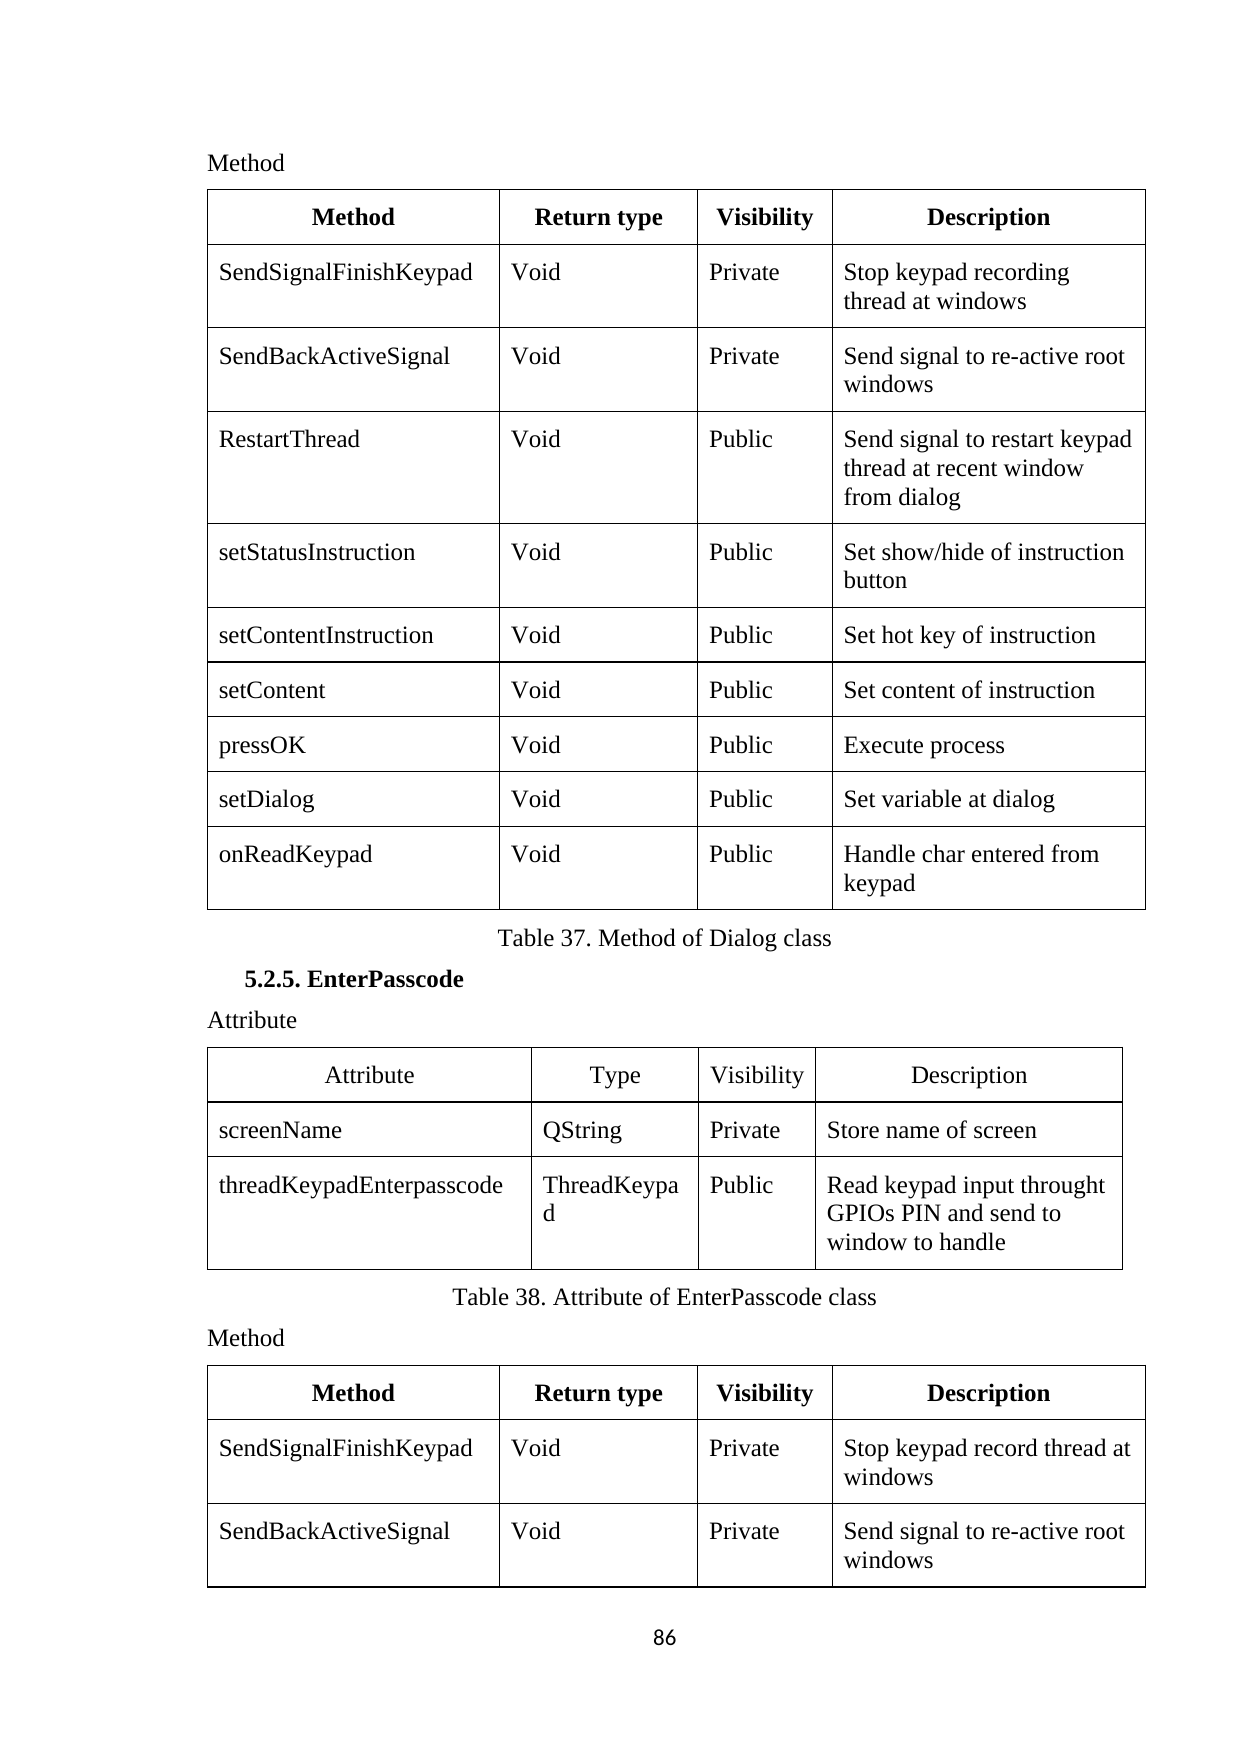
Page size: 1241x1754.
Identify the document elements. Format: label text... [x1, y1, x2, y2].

table_header Description [833, 190, 1145, 244]
table_cell Void [500, 1420, 697, 1503]
table_cell Public [699, 1157, 815, 1268]
table_header Return type [500, 1366, 697, 1419]
table_cell Void [500, 663, 697, 716]
table_cell Public [698, 663, 832, 716]
table_cell RestartThread [208, 412, 499, 523]
table_cell Void [500, 1504, 697, 1586]
table_cell ThreadKeypad [532, 1157, 698, 1268]
text Method [207, 148, 1122, 176]
table_cell Set content of instruction [833, 663, 1145, 716]
table_cell Set variable at dialog [833, 772, 1145, 826]
table_cell Handle char entered from keypad [833, 827, 1145, 909]
table_cell SendSignalFinishKeypad [208, 245, 499, 327]
table_cell SendBackActiveSignal [208, 1504, 499, 1586]
table_cell Public [698, 827, 832, 909]
table_cell Private [699, 1103, 815, 1156]
table_cell Void [500, 717, 697, 771]
table_cell Public [698, 608, 832, 661]
table_cell Public [698, 524, 832, 607]
table_cell Set hot key of instruction [833, 608, 1145, 661]
table_cell Stop keypad recording thread at windows [833, 245, 1145, 327]
table_cell Public [698, 772, 832, 826]
table_header Method [208, 1366, 499, 1419]
table_cell Private [698, 328, 832, 411]
table_cell Public [698, 717, 832, 771]
table_cell Void [500, 827, 697, 909]
table_cell setStatusInstruction [208, 524, 499, 607]
table_header Description [816, 1048, 1122, 1101]
table_cell onReadKeypad [208, 827, 499, 909]
table_cell Void [500, 608, 697, 661]
table_header Visibility [698, 190, 832, 244]
table_cell Send signal to re-active root windows [833, 1504, 1145, 1586]
table_cell screenName [208, 1103, 531, 1156]
table_header Attribute [208, 1048, 531, 1101]
table_cell Void [500, 412, 697, 523]
text Table 38. Attribute of EnterPasscode class [207, 1282, 1122, 1311]
table_header Return type [500, 190, 697, 244]
table_cell Stop keypad record thread at windows [833, 1420, 1145, 1503]
table_cell Read keypad input throught GPIOs PIN and send to window to handle [816, 1157, 1122, 1268]
table_cell SendBackActiveSignal [208, 328, 499, 411]
table_header Method [208, 190, 499, 244]
table_header Type [532, 1048, 698, 1101]
table_header Visibility [699, 1048, 815, 1101]
table_cell Public [698, 412, 832, 523]
text Method [207, 1323, 1122, 1352]
table_cell Void [500, 772, 697, 826]
table_cell Private [698, 245, 832, 327]
table_cell setContentInstruction [208, 608, 499, 661]
table_cell setDialog [208, 772, 499, 826]
text 5.2.5. EnterPasscode [207, 964, 1122, 993]
table_cell pressOK [208, 717, 499, 771]
table_cell setContent [208, 663, 499, 716]
table_cell Private [698, 1504, 832, 1586]
text Table 37. Method of Dialog class [207, 923, 1122, 952]
table_cell SendSignalFinishKeypad [208, 1420, 499, 1503]
table_cell Execute process [833, 717, 1145, 771]
text Attribute [207, 1005, 1122, 1034]
table_cell Void [500, 524, 697, 607]
table_cell QString [532, 1103, 698, 1156]
table_cell Store name of screen [816, 1103, 1122, 1156]
table_cell Send signal to restart keypad thread at recent window from dialog [833, 412, 1145, 523]
table_cell Set show/hide of instruction button [833, 524, 1145, 607]
table_cell Private [698, 1420, 832, 1503]
table_cell Void [500, 245, 697, 327]
table_cell Void [500, 328, 697, 411]
table_header Description [833, 1366, 1145, 1419]
table_header Visibility [698, 1366, 832, 1419]
table_cell Send signal to re-active root windows [833, 328, 1145, 411]
table_cell threadKeypadEnterpasscode [208, 1157, 531, 1268]
